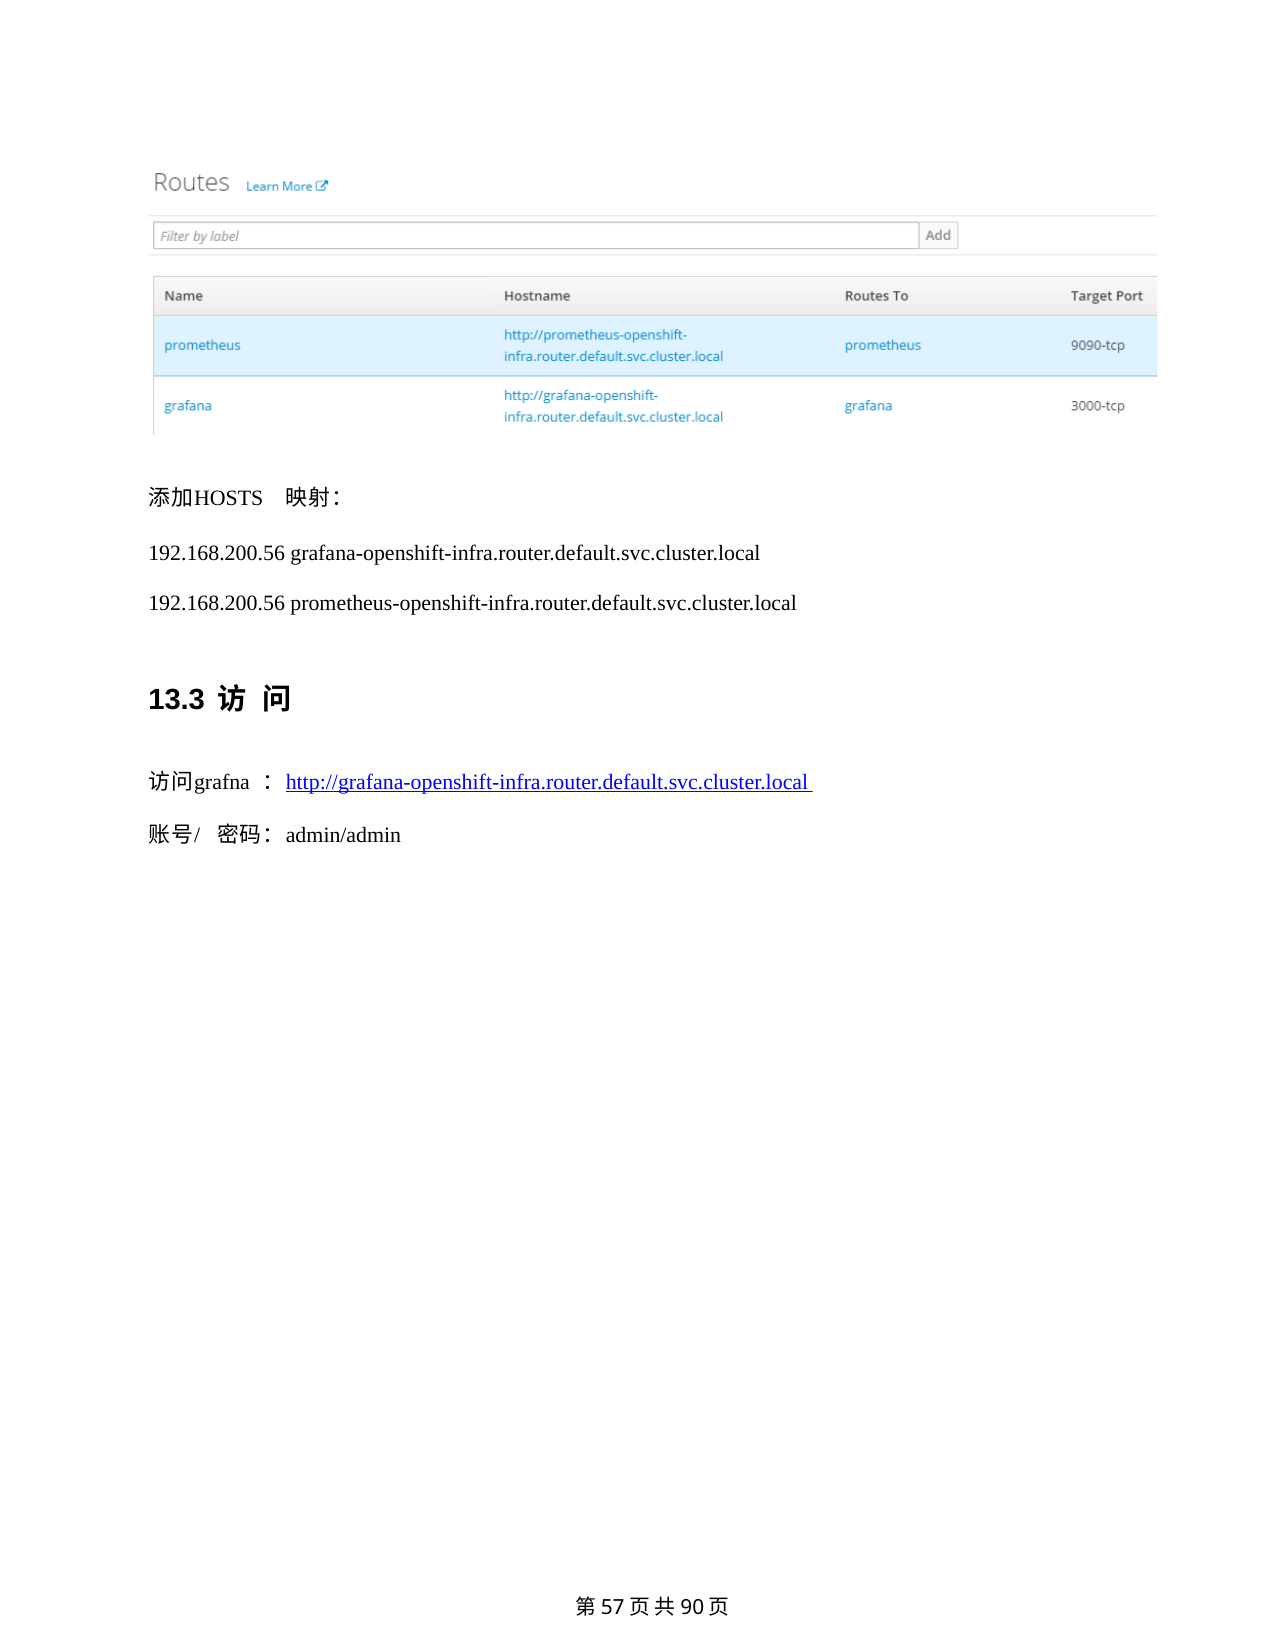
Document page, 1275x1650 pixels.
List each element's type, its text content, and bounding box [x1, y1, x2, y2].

subtitle 访问 [148, 659, 1156, 734]
text 192.168.200.56 prometheus-openshift-infra.router.default.svc.cluster.local [148, 584, 1156, 621]
text 添加HOSTS映射： 192.168.200.56 grafana-openshift-infra.router.default.svc.cluster.local [148, 477, 1156, 571]
text 账号/密码：admin/admin [148, 814, 1156, 852]
text 访问grafna：http://grafana-openshift-infra.router.default.svc.cluster.local [148, 761, 1156, 799]
picture [148, 164, 1158, 435]
